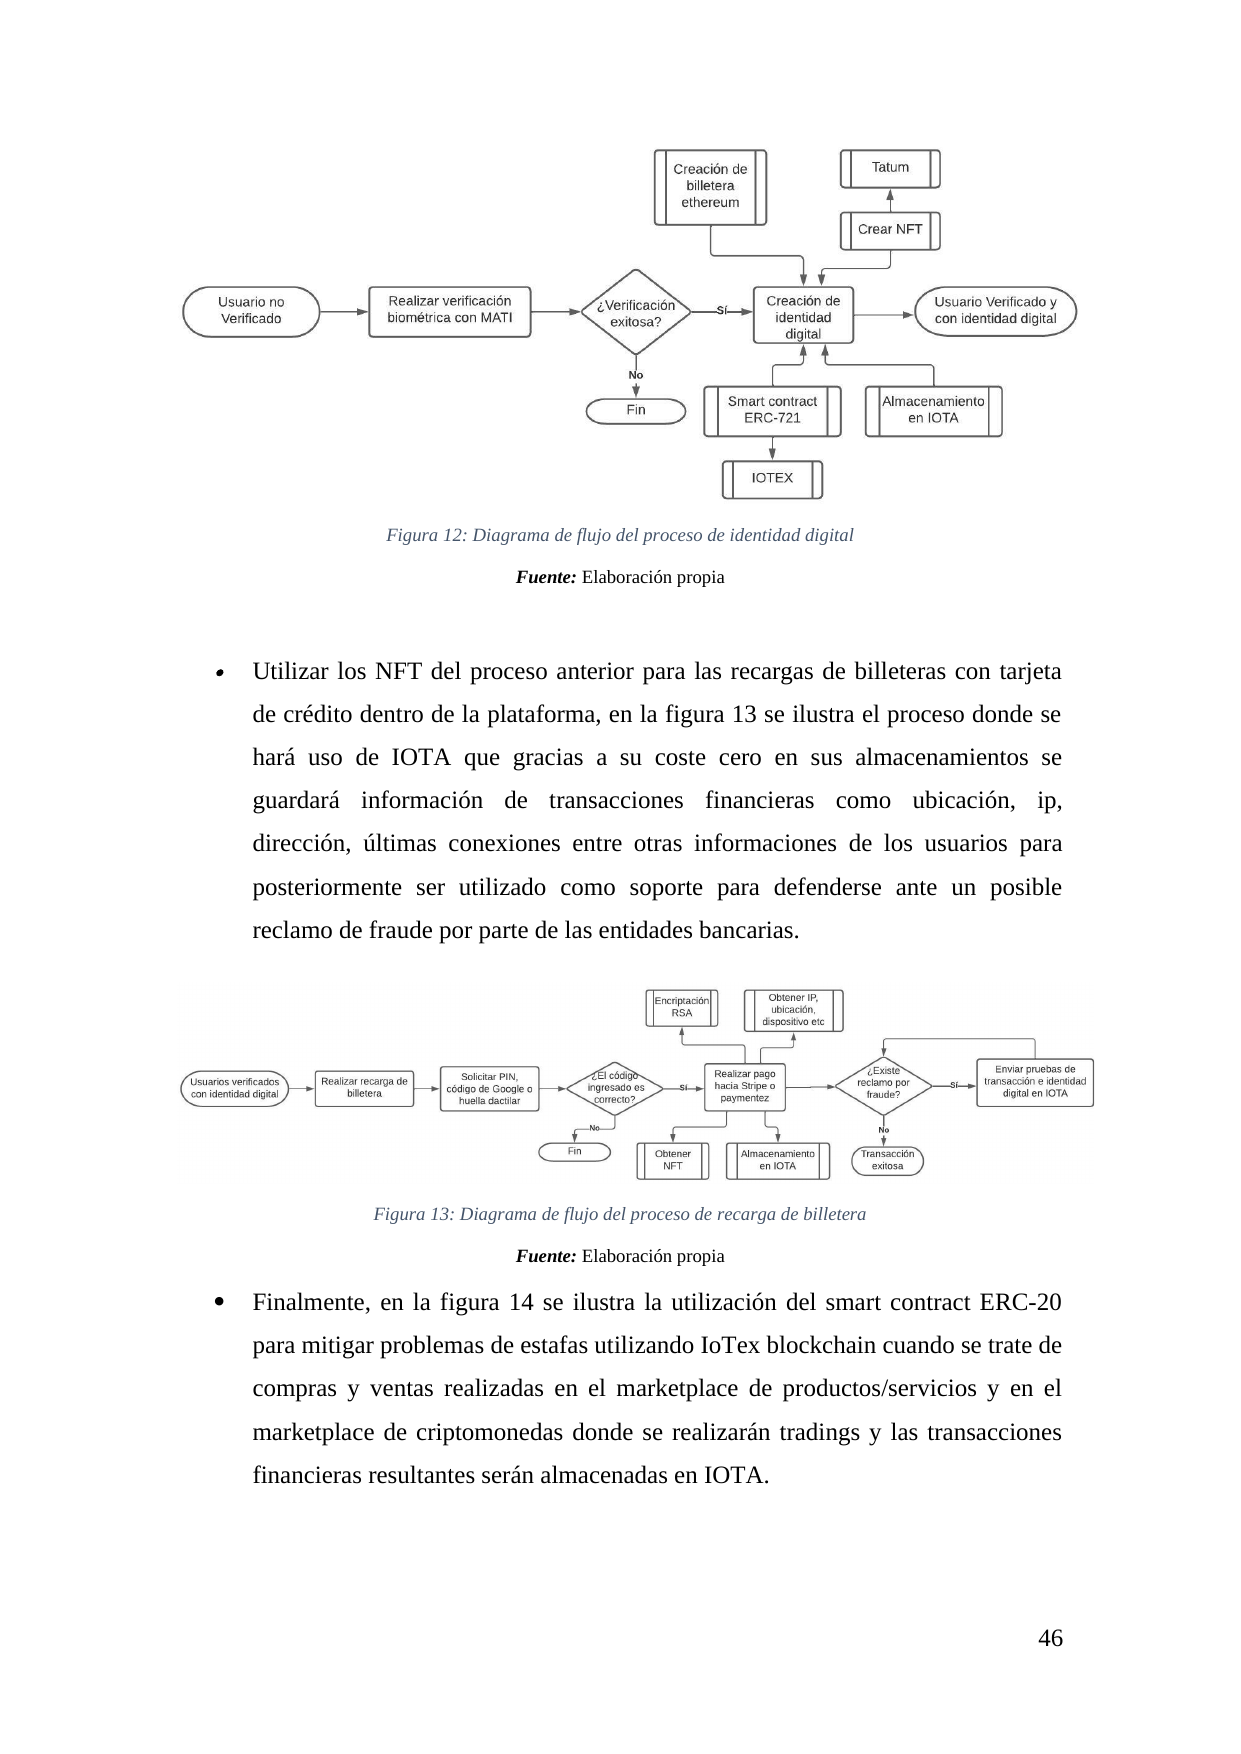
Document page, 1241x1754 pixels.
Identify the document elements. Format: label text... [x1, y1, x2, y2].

list Utilizar los NFT del proceso anterior para las recargas de billeteras con tarjeta de crédito dentro de la plataforma, en la figura 13 se ilustra el proceso donde se hará uso de IOTA que gracias a su coste cero en sus almacenamientos se guardará información de transacciones financieras como ubicación, ip, dirección, últimas conexiones entre otras informaciones de los usuarios para posteriormente ser utilizado como soporte para defenderse ante un posible reclamo de fraude por parte de las entidades bancarias. [215, 656, 1063, 943]
picture [177, 982, 1095, 1184]
picture [177, 147, 1079, 505]
text Figura 13: Diagrama de flujo del proceso de recarga de billetera [177, 1202, 1063, 1224]
text Fuente: Elaboración propia [177, 1245, 1063, 1266]
list Finalmente, en la figura 14 se ilustra la utilización del smart contract ERC-20 para mitigar problemas de estafas utilizando IoTex blockchain cuando se trate de compras y ventas realizadas en el marketplace de productos/servicios y en el marketplace de criptomonedas donde se realizarán tradings y las transacciones financieras resultantes serán almacenadas en IOTA. [215, 1287, 1063, 1488]
text Figura 12: Diagrama de flujo del proceso de identidad digital [177, 523, 1063, 545]
text Fuente: Elaboración propia [177, 566, 1063, 587]
